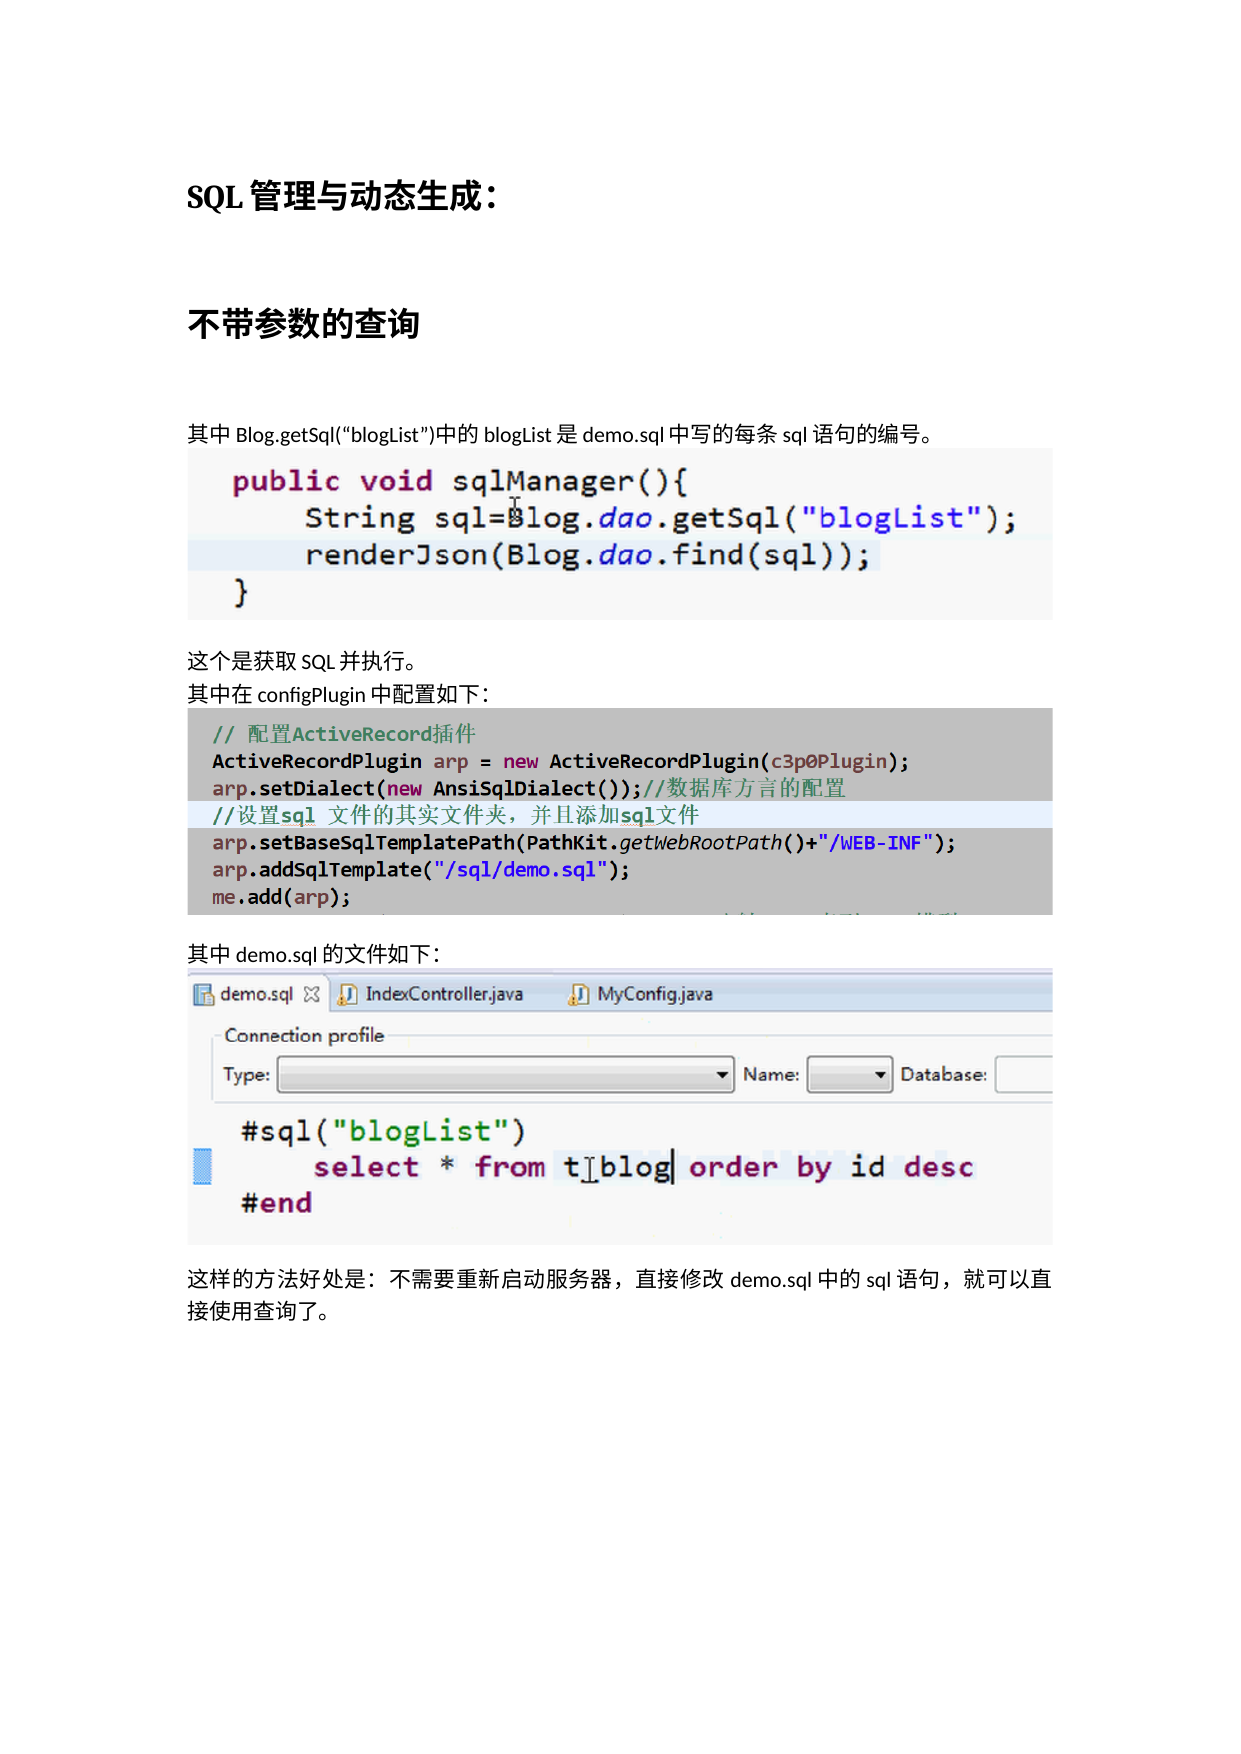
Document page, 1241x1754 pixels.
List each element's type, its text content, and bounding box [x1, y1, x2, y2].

text 其中在configPlugin中配置如下： [187, 676, 1053, 708]
text 其中demo.sql的文件如下： [187, 936, 1053, 968]
picture [187, 968, 1053, 1245]
subtitle 不带参数的查询 [187, 289, 1053, 354]
text 其中Blog.getSql(“blogList”)中的blogList是demo.sql中写的每条sql语句的编号。 [187, 416, 1053, 448]
picture [187, 448, 1053, 620]
text 这个是获取SQL并执行。 [187, 644, 1053, 676]
subtitle SQL管理与动态生成： [187, 162, 1053, 227]
text 这样的方法好处是：不需要重新启动服务器，直接修改demo.sql中的sql语句，就可以直接使用查询了。 [187, 1261, 1053, 1326]
picture [187, 708, 1053, 915]
